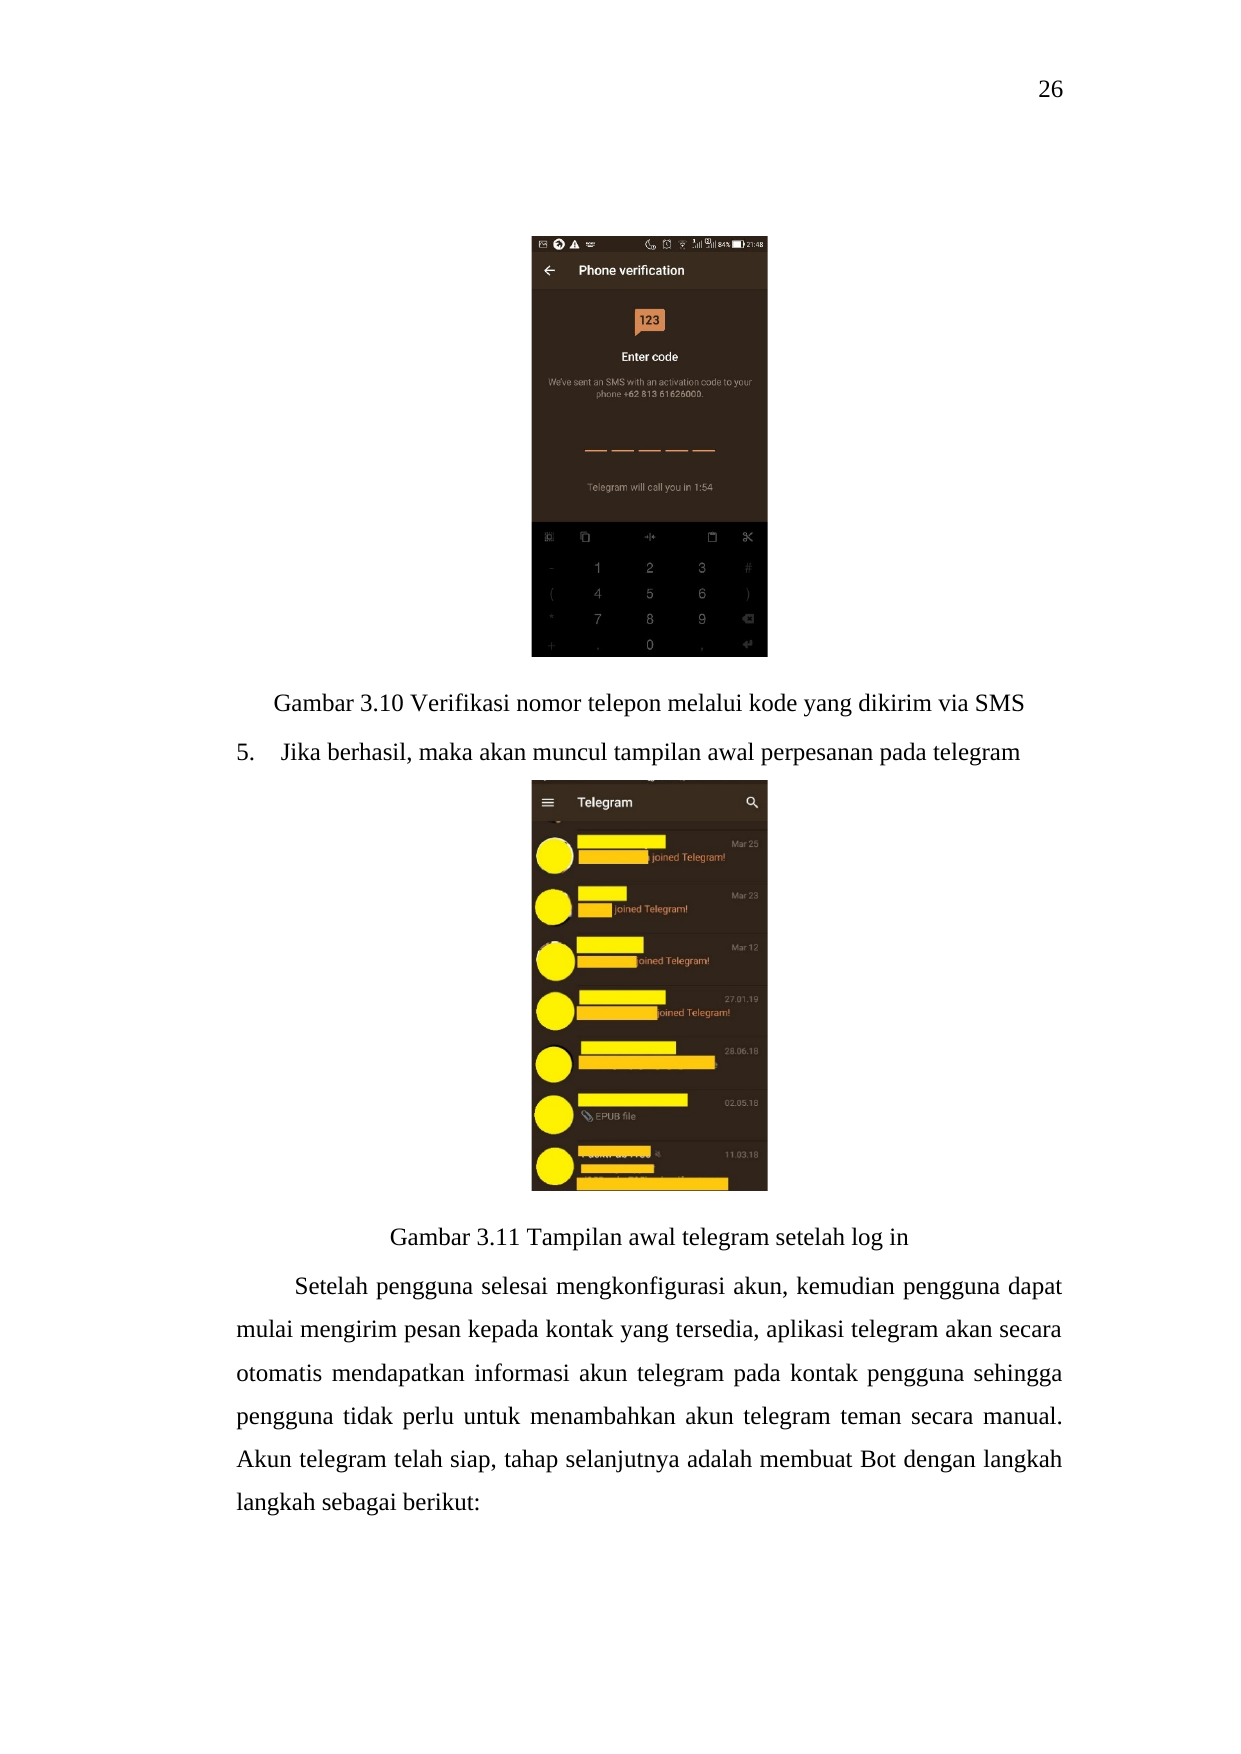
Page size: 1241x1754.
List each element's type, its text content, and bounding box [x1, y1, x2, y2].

picture [531, 780, 768, 1191]
text Setelah pengguna selesai mengkonfigurasi akun, kemudian pengguna dapat mulai mengirim pesan kepada kontak yang tersedia, aplikasi telegram akan secara otomatis mendapatkan informasi akun telegram pada kontak pengguna sehingga pengguna tidak perlu untuk menambahkan akun telegram teman secara manual. Akun telegram telah siap, tahap selanjutnya adalah membuat Bot dengan langkah langkah sebagai berikut: [236, 1271, 1063, 1516]
picture [531, 236, 768, 657]
list Jika berhasil, maka akan muncul tampilan awal perpesanan pada telegram [236, 737, 1063, 766]
